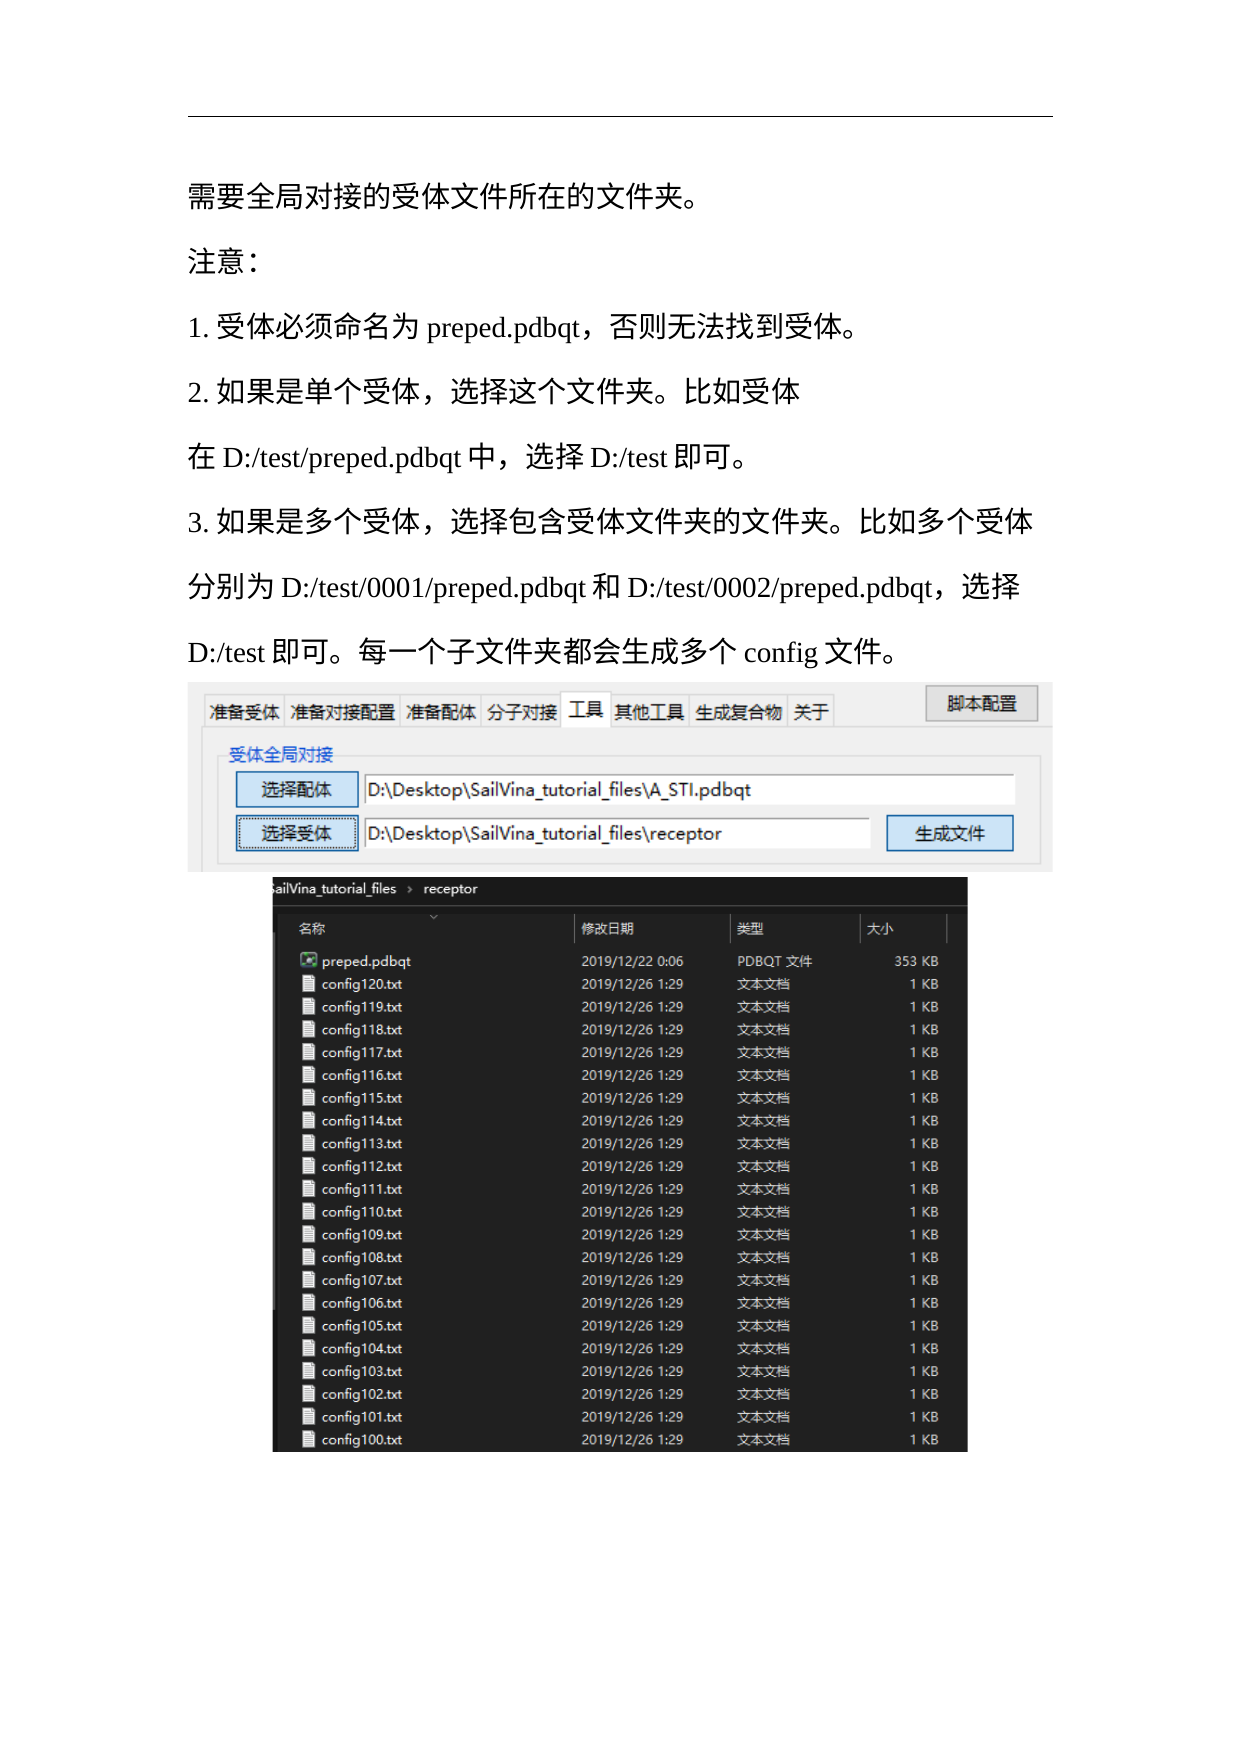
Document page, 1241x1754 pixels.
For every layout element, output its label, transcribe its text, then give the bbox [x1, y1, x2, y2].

picture [272, 877, 968, 1452]
text 注意： [187, 227, 1053, 292]
text 1. 受体必须命名为preped.pdbqt，否则无法找到受体。 [187, 292, 1053, 357]
picture [187, 682, 1053, 872]
text 2. 如果是单个受体，选择这个文件夹。比如受体在D:/test/preped.pdbqt中，选择D:/test即可。 [187, 357, 1053, 487]
text 3. 如果是多个受体，选择包含受体文件夹的文件夹。比如多个受体分别为D:/test/0001/preped.pdbqt和D:/test/0002/preped.pdbqt，选择D:/test即可。每一个子文件夹都会生成多个config文件。 [187, 487, 1053, 682]
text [187, 162, 1053, 227]
